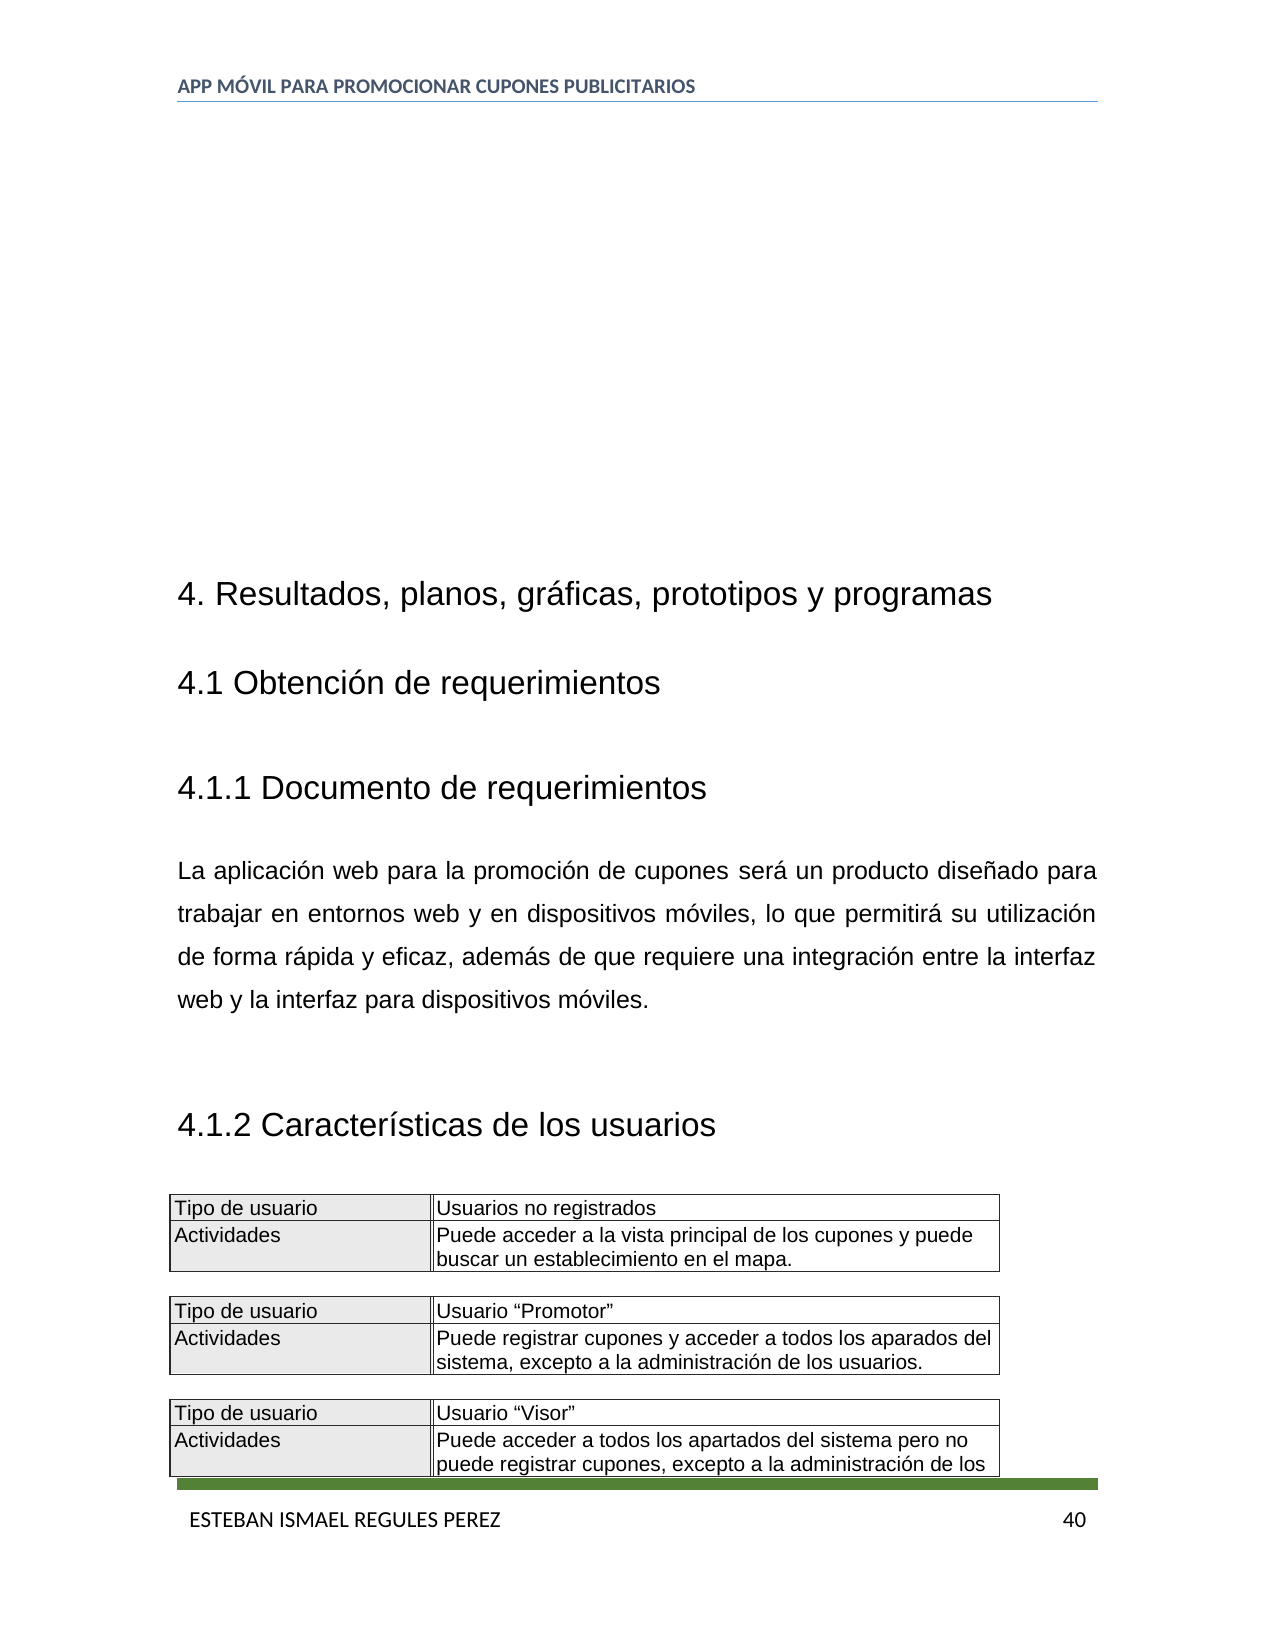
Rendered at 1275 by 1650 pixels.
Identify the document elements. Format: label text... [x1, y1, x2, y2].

table_header Usuarios no registrados [434, 1195, 999, 1220]
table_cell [434, 1426, 999, 1476]
subtitle 4.1 Obtención de requerimientos [177, 663, 1098, 701]
table_cell Actividades [171, 1221, 430, 1271]
table_header Tipo de usuario [171, 1297, 430, 1323]
table_cell Actividades [171, 1426, 430, 1476]
text La aplicación web para la promoción de cupones será un producto diseñado para trabajar en entornos web y en dispositivos móviles, lo que permitirá su utilización de forma rápida y eficaz, además de que requiere una integración entre la interfaz web y la interfaz para dispositivos móviles. [177, 856, 1098, 1014]
table_header Usuario “Promotor” [434, 1297, 999, 1323]
subtitle 4.1.1 Documento de requerimientos [177, 768, 1098, 806]
subtitle Resultados, planos, gráficas, prototipos y programas [177, 574, 1098, 613]
subtitle 4.1.2 Características de los usuarios [177, 1105, 1098, 1143]
table_cell Puede registrar cupones y acceder a todos los aparados del sistema, excepto a la administración de los usuarios. [434, 1324, 999, 1373]
table_header Tipo de usuario [171, 1400, 430, 1425]
table_header Tipo de usuario [171, 1195, 430, 1220]
table_cell Actividades [171, 1324, 430, 1373]
table_cell Puede acceder a la vista principal de los cupones y puede buscar un establecimiento en el mapa. [434, 1221, 999, 1271]
table_header Usuario “Visor” [434, 1400, 999, 1425]
